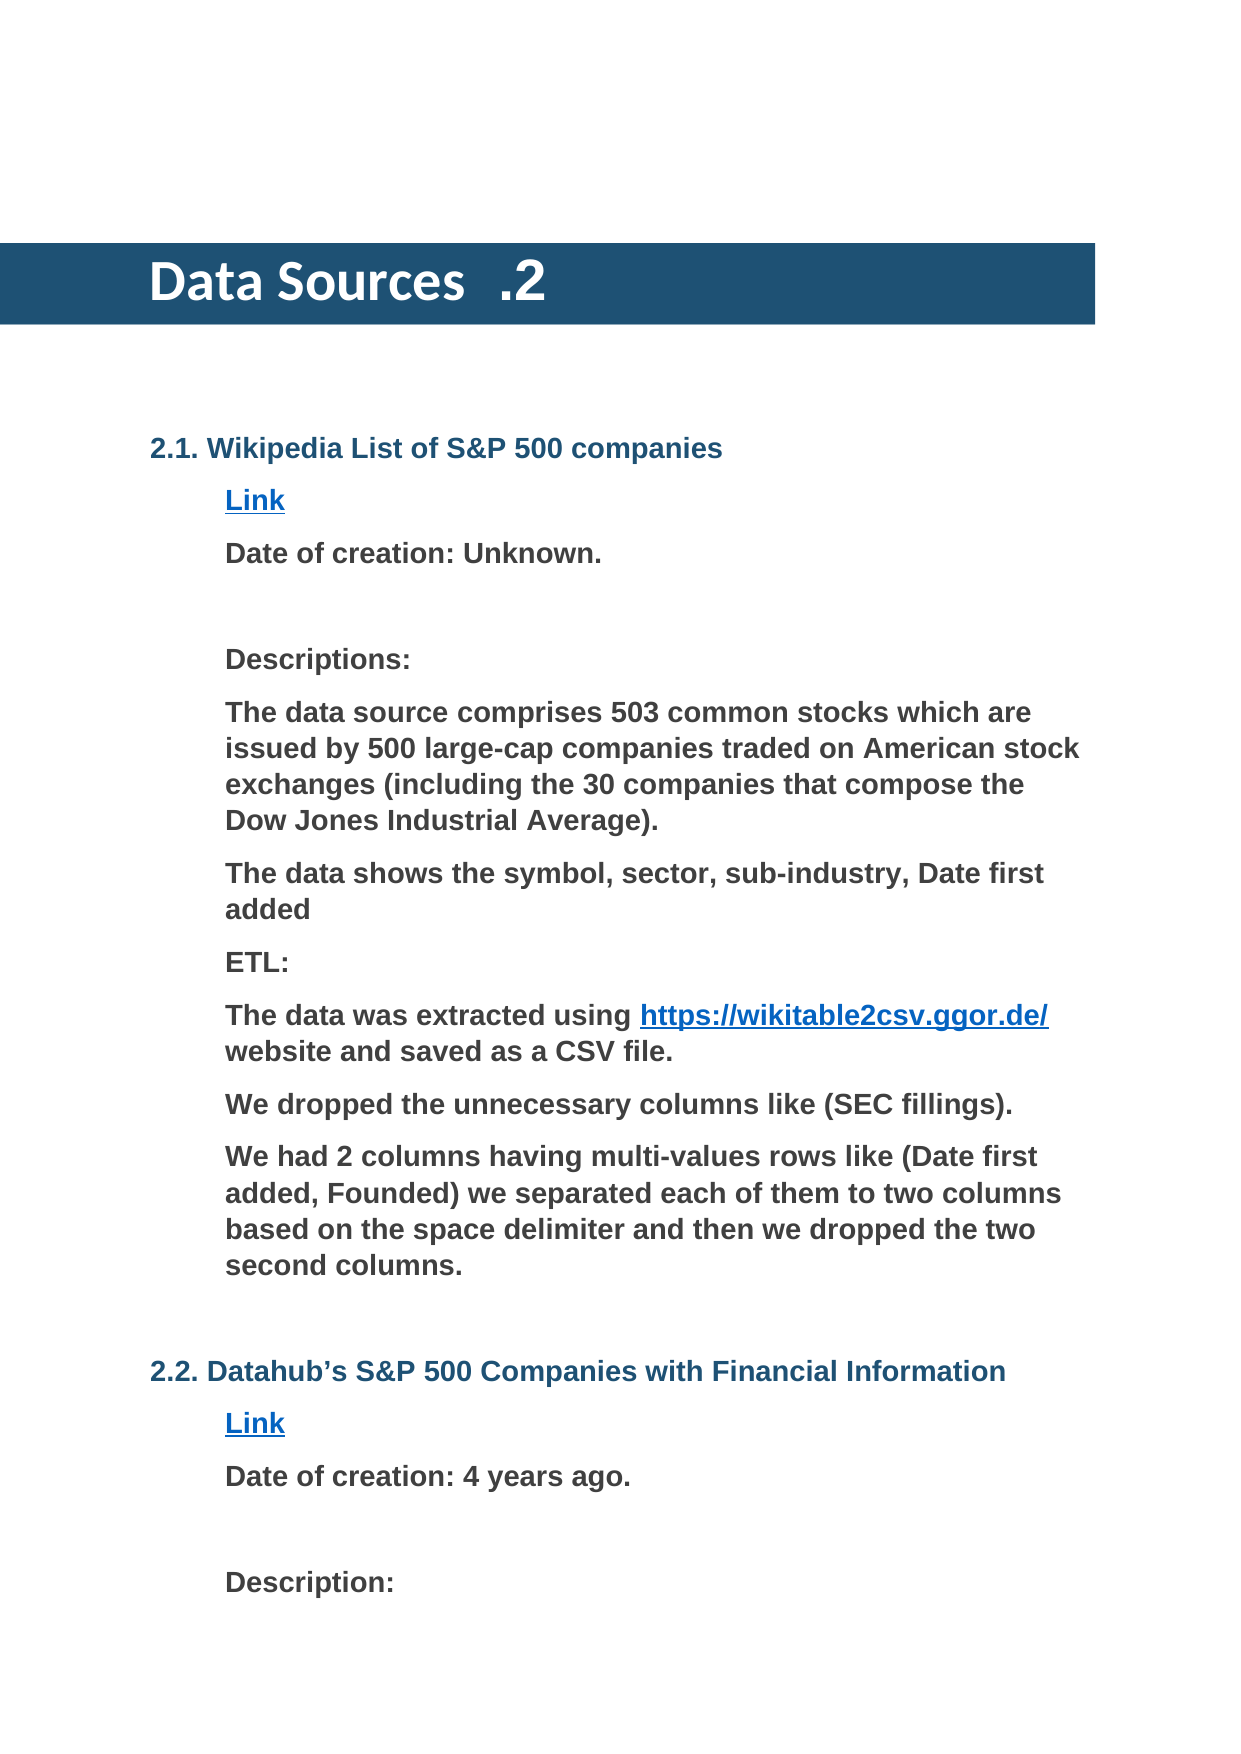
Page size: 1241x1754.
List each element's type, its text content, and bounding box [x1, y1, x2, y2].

text Date of creation: 4 years ago. [225, 1459, 1090, 1493]
text 2.2. Datahub’s S&P 500 Companies with Financial Information [150, 1353, 1090, 1387]
text We had 2 columns having multi-values rows like (Date first added, Founded) we separated each of them to two columns based on the space delimiter and then we dropped the two second columns. [225, 1139, 1090, 1281]
text ETL: [225, 945, 1090, 978]
text We dropped the unnecessary columns like (SEC fillings). [225, 1087, 1090, 1120]
text The data was extracted using https://wikitable2csv.ggor.de/ website and saved as a CSV file. [225, 998, 1090, 1067]
text 2.1. Wikipedia List of S&P 500 companies [150, 431, 1090, 464]
text Description: [225, 1565, 1090, 1598]
text The data source comprises 503 common stocks which are issued by 500 large-cap companies traded on American stock exchanges (including the 30 companies that compose the Dow Jones Industrial Average). [225, 695, 1090, 837]
text Link [225, 483, 1090, 517]
text Link [150, 1406, 1090, 1440]
text The data shows the symbol, sector, sub-industry, Date first added [225, 856, 1090, 926]
text Date of creation: Unknown. [225, 536, 1090, 570]
text Descriptions: [225, 642, 1090, 675]
picture [0, 243, 1096, 327]
text 2. Data Sources [150, 243, 1015, 315]
